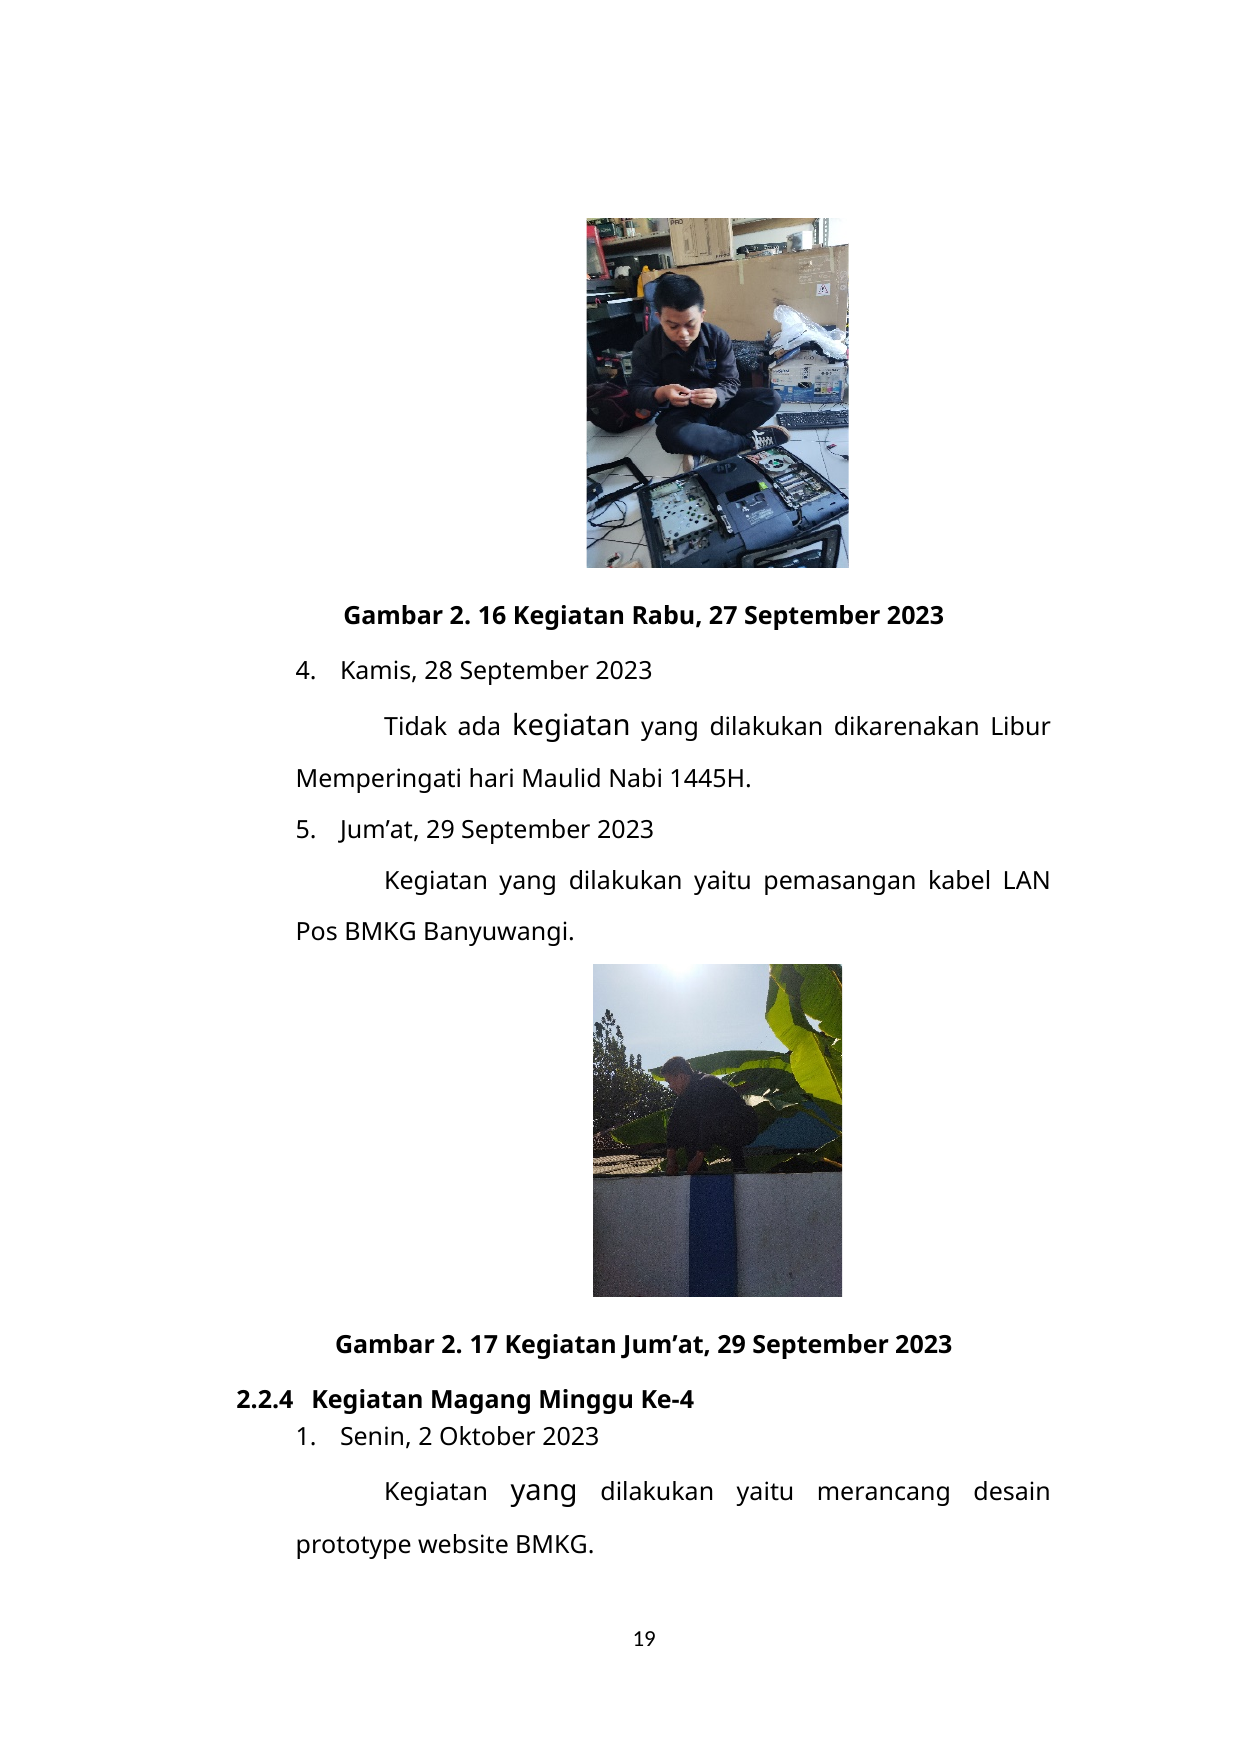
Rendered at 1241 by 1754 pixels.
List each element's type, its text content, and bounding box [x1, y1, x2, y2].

list Kegiatan yang dilakukan yaitu merancang desain prototype website BMKG. [295, 1469, 1051, 1560]
text Gambar 2. 17 Kegiatan Jum’at, 29 September 2023 [236, 1327, 1051, 1361]
list Kamis, 28 September 2023 [295, 653, 1051, 687]
text Gambar 2. 16 Kegiatan Rabu, 27 September 2023 [236, 598, 1051, 632]
list Tidak ada kegiatan yang dilakukan dikarenakan Libur Memperingati hari Maulid Nabi 1445H. [295, 704, 1051, 795]
list Jum’at, 29 September 2023 [295, 812, 1051, 846]
list Kegiatan yang dilakukan yaitu pemasangan kabel LAN Pos BMKG Banyuwangi. [295, 863, 1051, 948]
picture [586, 218, 849, 568]
picture [593, 964, 843, 1297]
list Senin, 2 Oktober 2023 [295, 1418, 1051, 1453]
subtitle Kegiatan Magang Minggu Ke-4 [236, 1382, 1051, 1416]
